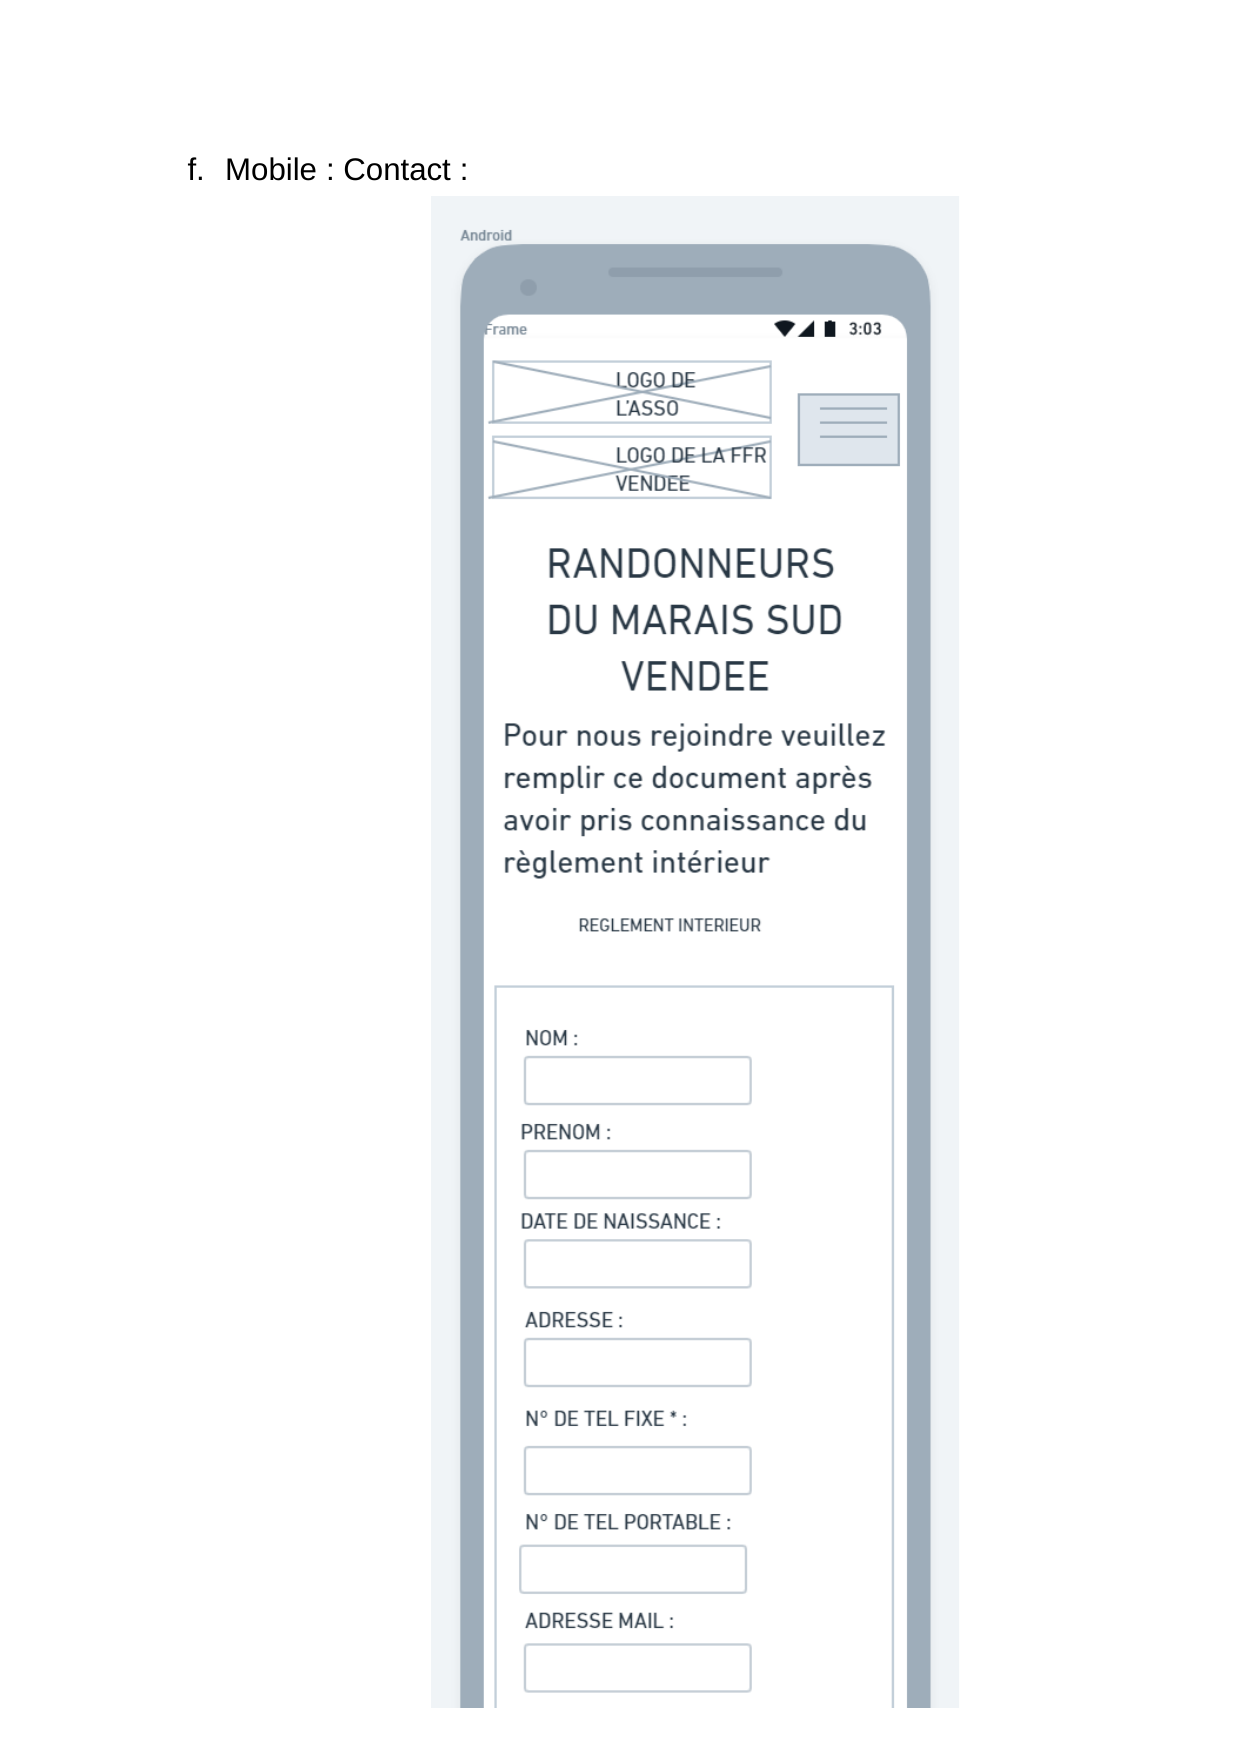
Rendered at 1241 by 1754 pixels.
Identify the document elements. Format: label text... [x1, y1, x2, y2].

subtitle Mobile : Contact : [187, 151, 1240, 187]
picture [431, 196, 960, 1708]
